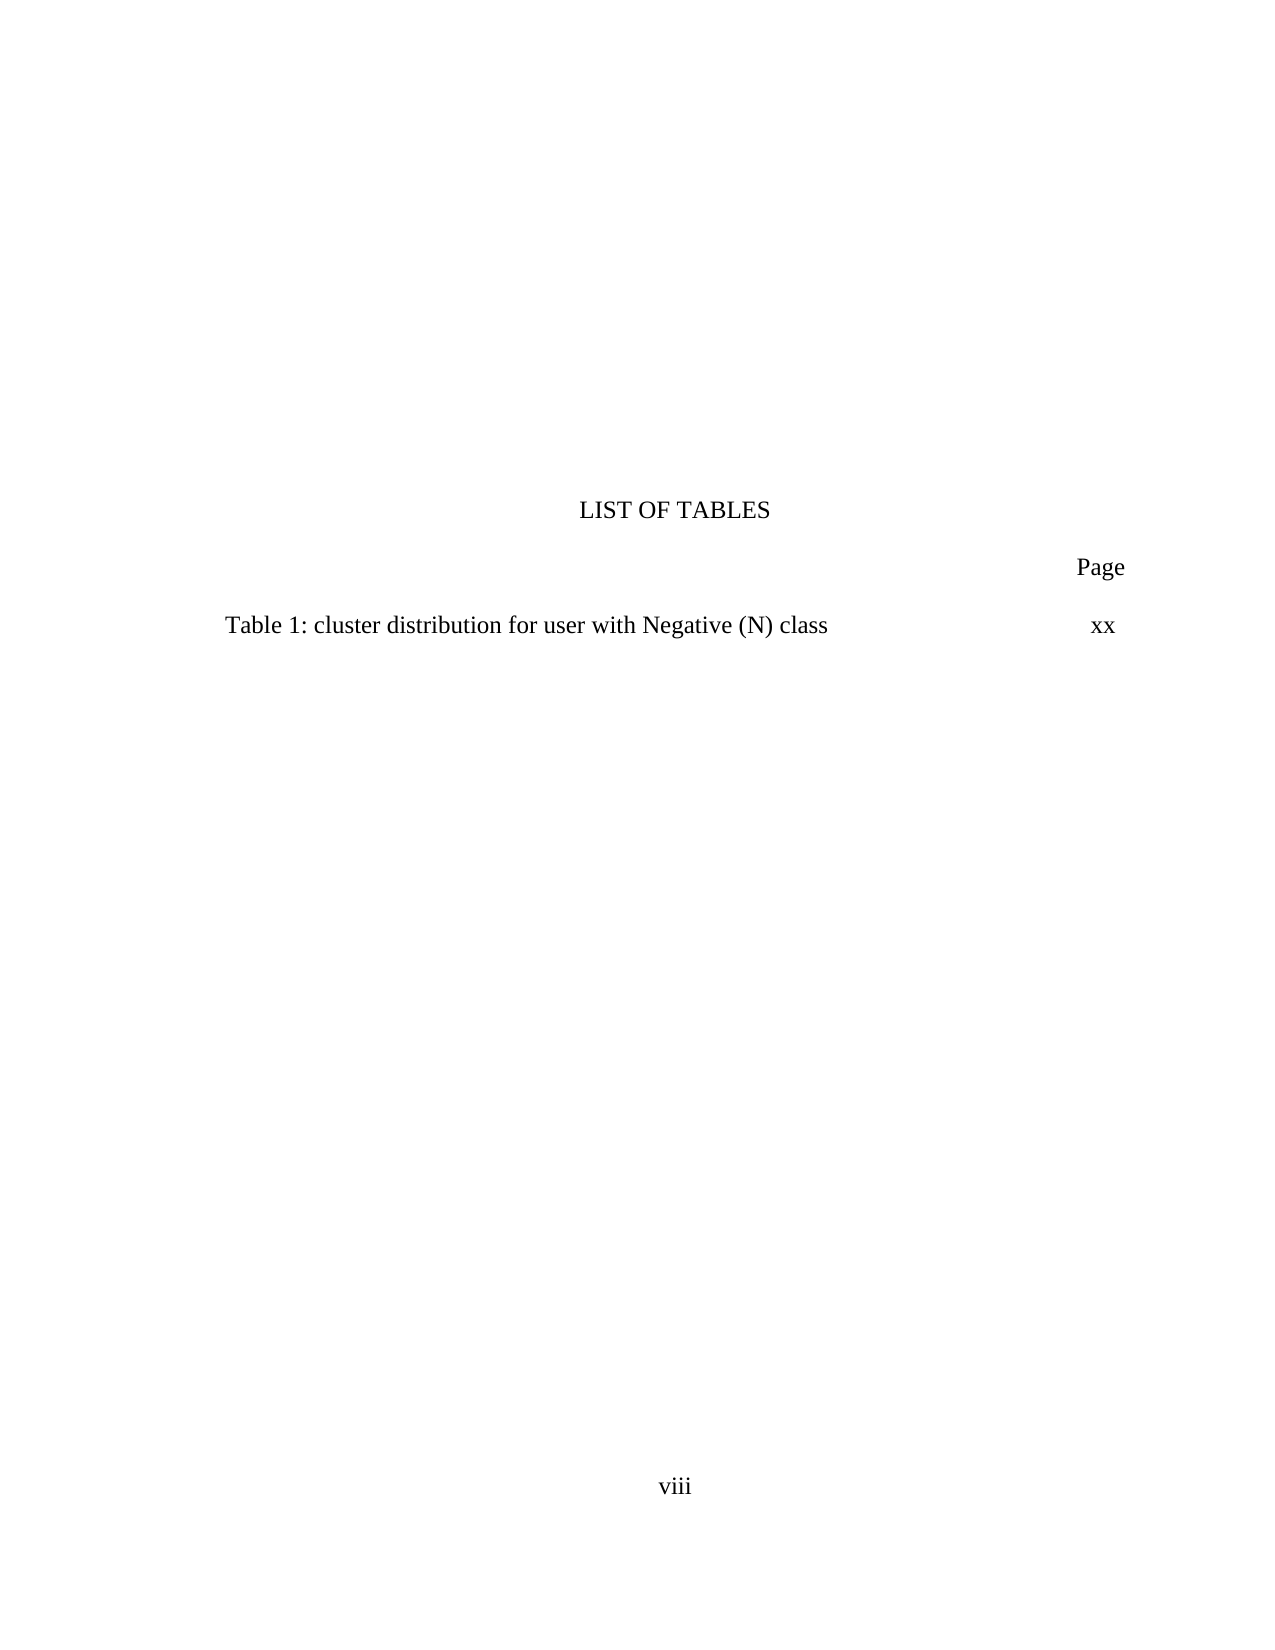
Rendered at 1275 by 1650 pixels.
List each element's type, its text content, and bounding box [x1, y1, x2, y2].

text Page [225, 552, 1125, 581]
text LIST OF TABLES [225, 495, 1125, 524]
text Table 1: cluster distribution for user with Negative (N) class xx [225, 610, 1125, 639]
